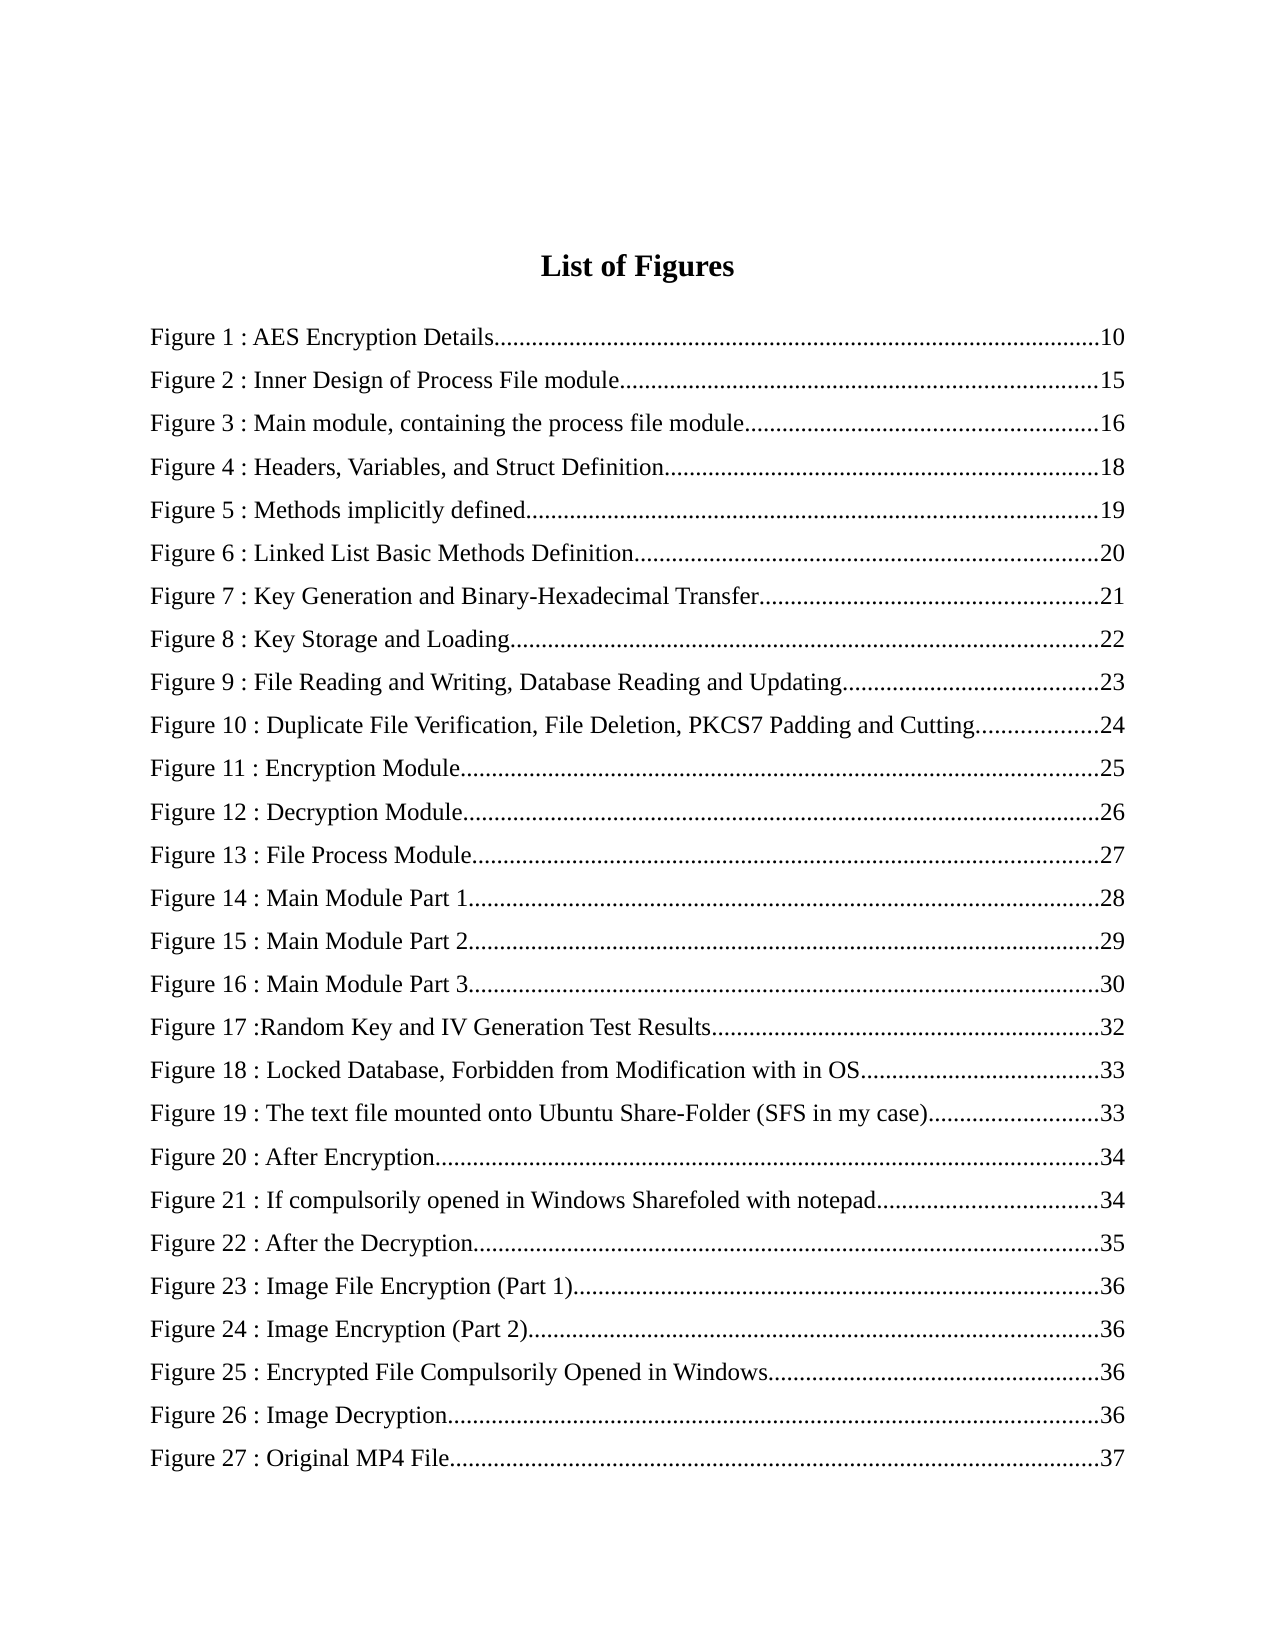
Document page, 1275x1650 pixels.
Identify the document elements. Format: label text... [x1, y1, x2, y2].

text List of Figures [150, 243, 1125, 285]
